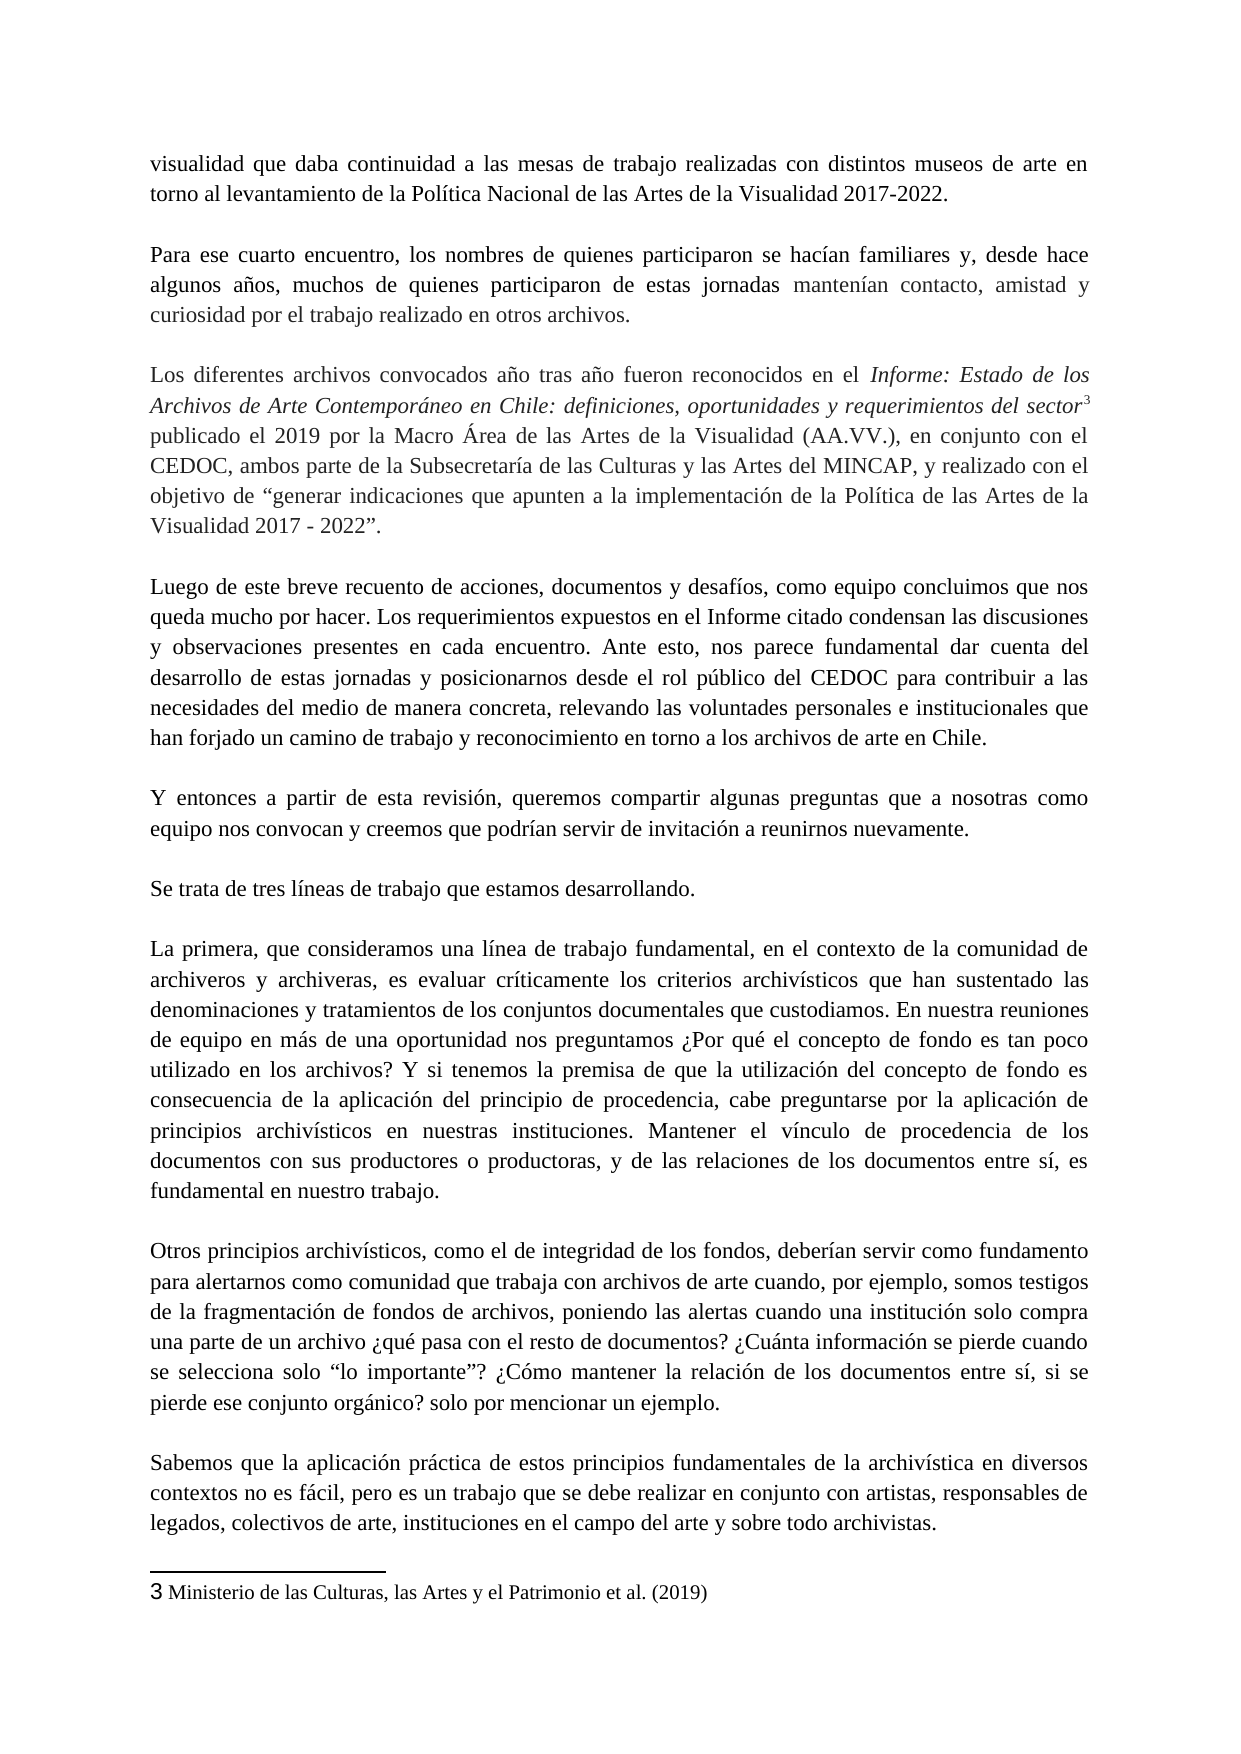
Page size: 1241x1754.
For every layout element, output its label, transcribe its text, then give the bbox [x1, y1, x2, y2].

text Luego de este breve recuento de acciones, documentos y desafíos, como equipo concluimos que nos queda mucho por hacer. Los requerimientos expuestos en el Informe citado condensan las discusiones y observaciones presentes en cada encuentro. Ante esto, nos parece fundamental dar cuenta del desarrollo de estas jornadas y posicionarnos desde el rol público del CEDOC para contribuir a las necesidades del medio de manera concreta, relevando las voluntades personales e institucionales que han forjado un camino de trabajo y reconocimiento en torno a los archivos de arte en Chile. [150, 573, 1090, 750]
text Para ese cuarto encuentro, los nombres de quienes participaron se hacían familiares y, desde hace algunos años, muchos de quienes participaron de estas jornadas mantenían contacto, amistad y curiosidad por el trabajo realizado en otros archivos. [150, 241, 1090, 327]
text La primera, que consideramos una línea de trabajo fundamental, en el contexto de la comunidad de archiveros y archiveras, es evaluar críticamente los criterios archivísticos que han sustentado las denominaciones y tratamientos de los conjuntos documentales que custodiamos. En nuestra reuniones de equipo en más de una oportunidad nos preguntamos ¿Por qué el concepto de fondo es tan poco utilizado en los archivos? Y si tenemos la premisa de que la utilización del concepto de fondo es consecuencia de la aplicación del principio de procedencia, cabe preguntarse por la aplicación de principios archivísticos en nuestras instituciones. Mantener el vínculo de procedencia de los documentos con sus productores o productoras, y de las relaciones de los documentos entre sí, es fundamental en nuestro trabajo. [150, 935, 1090, 1203]
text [150, 150, 1090, 207]
text Otros principios archivísticos, como el de integridad de los fondos, deberían servir como fundamento para alertarnos como comunidad que trabaja con archivos de arte cuando, por ejemplo, somos testigos de la fragmentación de fondos de archivos, poniendo las alertas cuando una institución solo compra una parte de un archivo ¿qué pasa con el resto de documentos? ¿Cuánta información se pierde cuando se selecciona solo “lo importante”? ¿Cómo mantener la relación de los documentos entre sí, si se pierde ese conjunto orgánico? solo por mencionar un ejemplo. [150, 1237, 1090, 1415]
text Sabemos que la aplicación práctica de estos principios fundamentales de la archivística en diversos contextos no es fácil, pero es un trabajo que se debe realizar en conjunto con artistas, responsables de legados, colectivos de arte, instituciones en el campo del arte y sobre todo archivistas. [150, 1449, 1090, 1536]
text Los diferentes archivos convocados año tras año fueron reconocidos en el Informe: Estado de los Archivos de Arte Contemporáneo en Chile: definiciones, oportunidades y requerimientos del sector publicado el 2019 por la Macro Área de las Artes de la Visualidad (AA.VV.), en conjunto con el CEDOC, ambos parte de la Subsecretaría de las Culturas y las Artes del MINCAP, y realizado con el objetivo de “generar indicaciones que apunten a la implementación de la Política de las Artes de la Visualidad 2017 - 2022”. [150, 361, 1090, 539]
text Se trata de tres líneas de trabajo que estamos desarrollando. [150, 875, 1090, 901]
text Y entonces a partir de esta revisión, queremos compartir algunas preguntas que a nosotras como equipo nos convocan y creemos que podrían servir de invitación a reunirnos nuevamente. [150, 784, 1090, 841]
